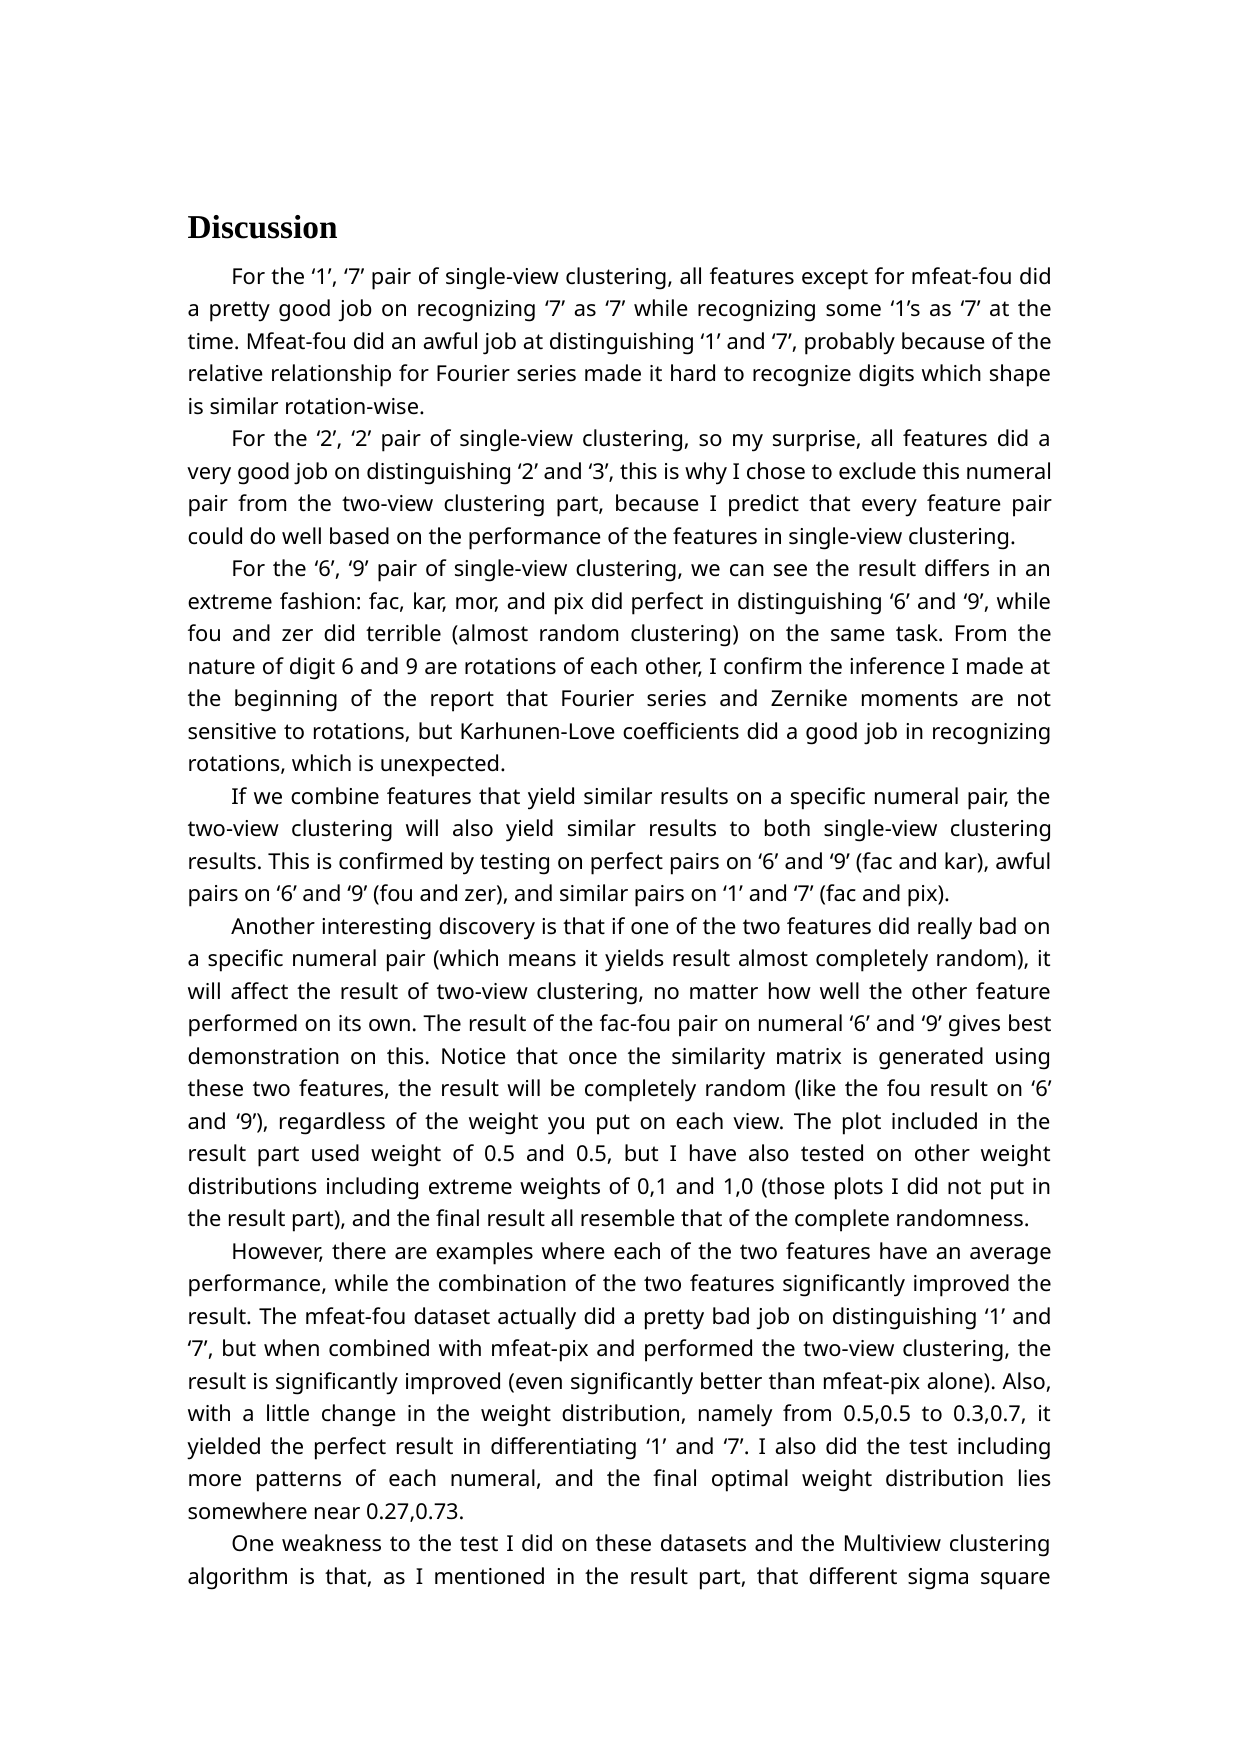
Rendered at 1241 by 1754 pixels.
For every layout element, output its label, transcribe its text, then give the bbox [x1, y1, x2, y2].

text For the ‘2’, ‘2’ pair of single-view clustering, so my surprise, all features did a very good job on distinguishing ‘2’ and ‘3’, this is why I chose to exclude this numeral pair from the two-view clustering part, because I predict that every feature pair could do well based on the performance of the features in single-view clustering. [187, 422, 1053, 552]
text For the ‘1’, ‘7’ pair of single-view clustering, all features except for mfeat-fou did a pretty good job on recognizing ‘7’ as ‘7’ while recognizing some ‘1’s as ‘7’ at the time. Mfeat-fou did an awful job at distinguishing ‘1’ and ‘7’, probably because of the relative relationship for Fourier series made it hard to recognize digits which shape is similar rotation-wise. [187, 259, 1053, 422]
text Another interesting discovery is that if one of the two features did really bad on a specific numeral pair (which means it yields result almost completely random), it will affect the result of two-view clustering, no matter how well the other feature performed on its own. The result of the fac-fou pair on numeral ‘6’ and ‘9’ gives best demonstration on this. Notice that once the similarity matrix is generated using these two features, the result will be completely random (like the fou result on ‘6’ and ‘9’), regardless of the weight you put on each view. The plot included in the result part used weight of 0.5 and 0.5, but I have also tested on other weight distributions including extreme weights of 0,1 and 1,0 (those plots I did not put in the result part), and the final result all resemble that of the complete randomness. [187, 909, 1053, 1234]
text Discussion [187, 194, 1053, 259]
text If we combine features that yield similar results on a specific numeral pair, the two-view clustering will also yield similar results to both single-view clustering results. This is confirmed by testing on perfect pairs on ‘6’ and ‘9’ (fac and kar), awful pairs on ‘6’ and ‘9’ (fou and zer), and similar pairs on ‘1’ and ‘7’ (fac and pix). [187, 779, 1053, 909]
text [187, 1527, 1053, 1592]
text However, there are examples where each of the two features have an average performance, while the combination of the two features significantly improved the result. The mfeat-fou dataset actually did a pretty bad job on distinguishing ‘1’ and ‘7’, but when combined with mfeat-pix and performed the two-view clustering, the result is significantly improved (even significantly better than mfeat-pix alone). Also, with a little change in the weight distribution, namely from 0.5,0.5 to 0.3,0.7, it yielded the perfect result in differentiating ‘1’ and ‘7’. I also did the test including more patterns of each numeral, and the final optimal weight distribution lies somewhere near 0.27,0.73. [187, 1234, 1053, 1527]
text For the ‘6’, ‘9’ pair of single-view clustering, we can see the result differs in an extreme fashion: fac, kar, mor, and pix did perfect in distinguishing ‘6’ and ‘9’, while fou and zer did terrible (almost random clustering) on the same task. From the nature of digit 6 and 9 are rotations of each other, I confirm the inference I made at the beginning of the report that Fourier series and Zernike moments are not sensitive to rotations, but Karhunen-Love coefficients did a good job in recognizing rotations, which is unexpected. [187, 552, 1053, 779]
